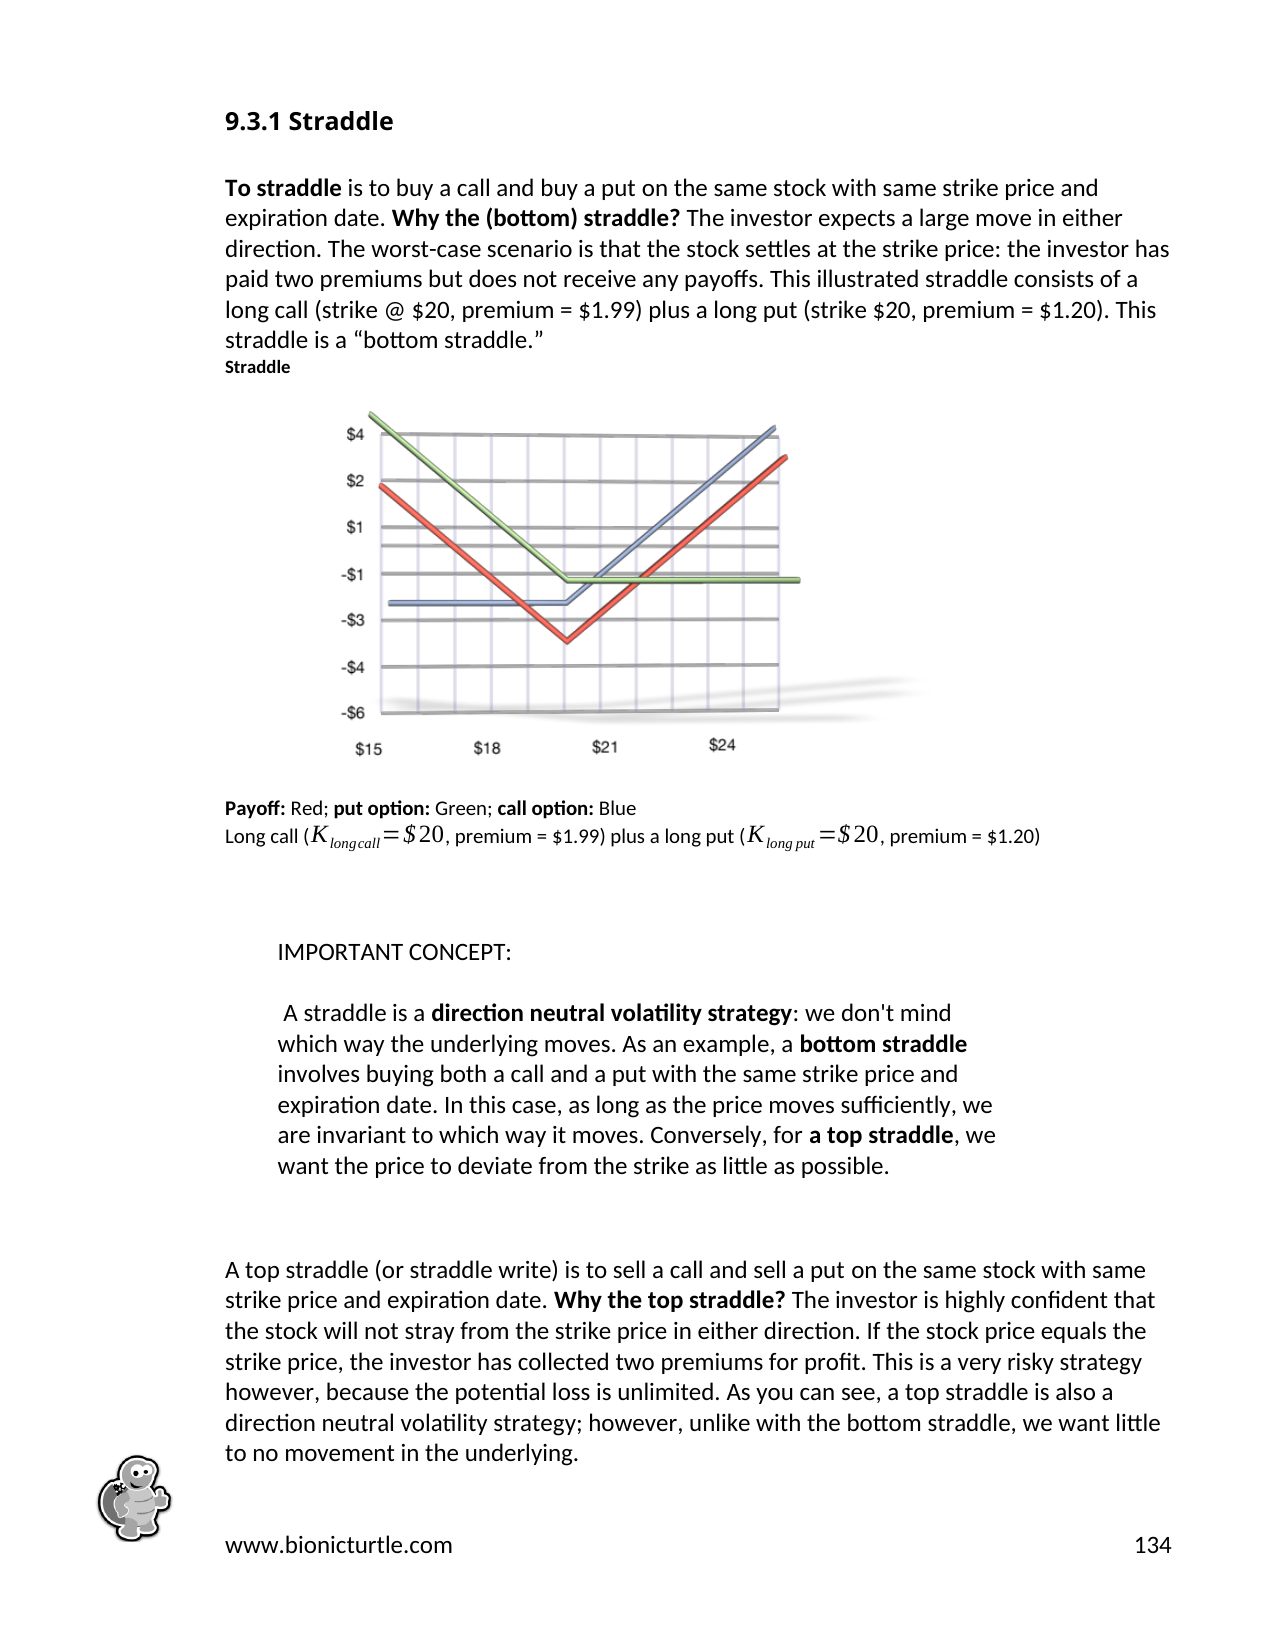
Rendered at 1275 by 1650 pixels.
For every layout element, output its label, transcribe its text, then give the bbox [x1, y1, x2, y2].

text Straddle [225, 355, 1172, 378]
text To straddle is to buy a call and buy a put on the same stock with same strike price and expiration date. Why the (bottom) straddle? The investor expects a large move in either direction. The worst-case scenario is that the stock settles at the strike price: the investor has paid two premiums but does not receive any payoffs. This illustrated straddle consists of a long call (strike @ $20, premium = $1.99) plus a long put (strike $20, premium = $1.20). This straddle is a “bottom straddle.” [225, 172, 1172, 355]
text Payoff: Red; put option: Green; call option: Blue Long call (, premium = $1.99) plus a long put (, premium = $1.20) [225, 795, 1172, 908]
subtitle 9.3.1 Straddle [225, 103, 1172, 172]
text A top straddle (or straddle write) is to sell a call and sell a put on the same stock with same strike price and expiration date. Why the top straddle? The investor is highly confident that the stock will not stray from the strike price in either direction. If the stock price equals the strike price, the investor has collected two premiums for profit. This is a very risky strategy however, because the potential loss is unlimited. As you can see, a top straddle is also a direction neutral volatility strategy; however, unlike with the bottom straddle, we want little to no movement in the underlying. [225, 1254, 1172, 1468]
